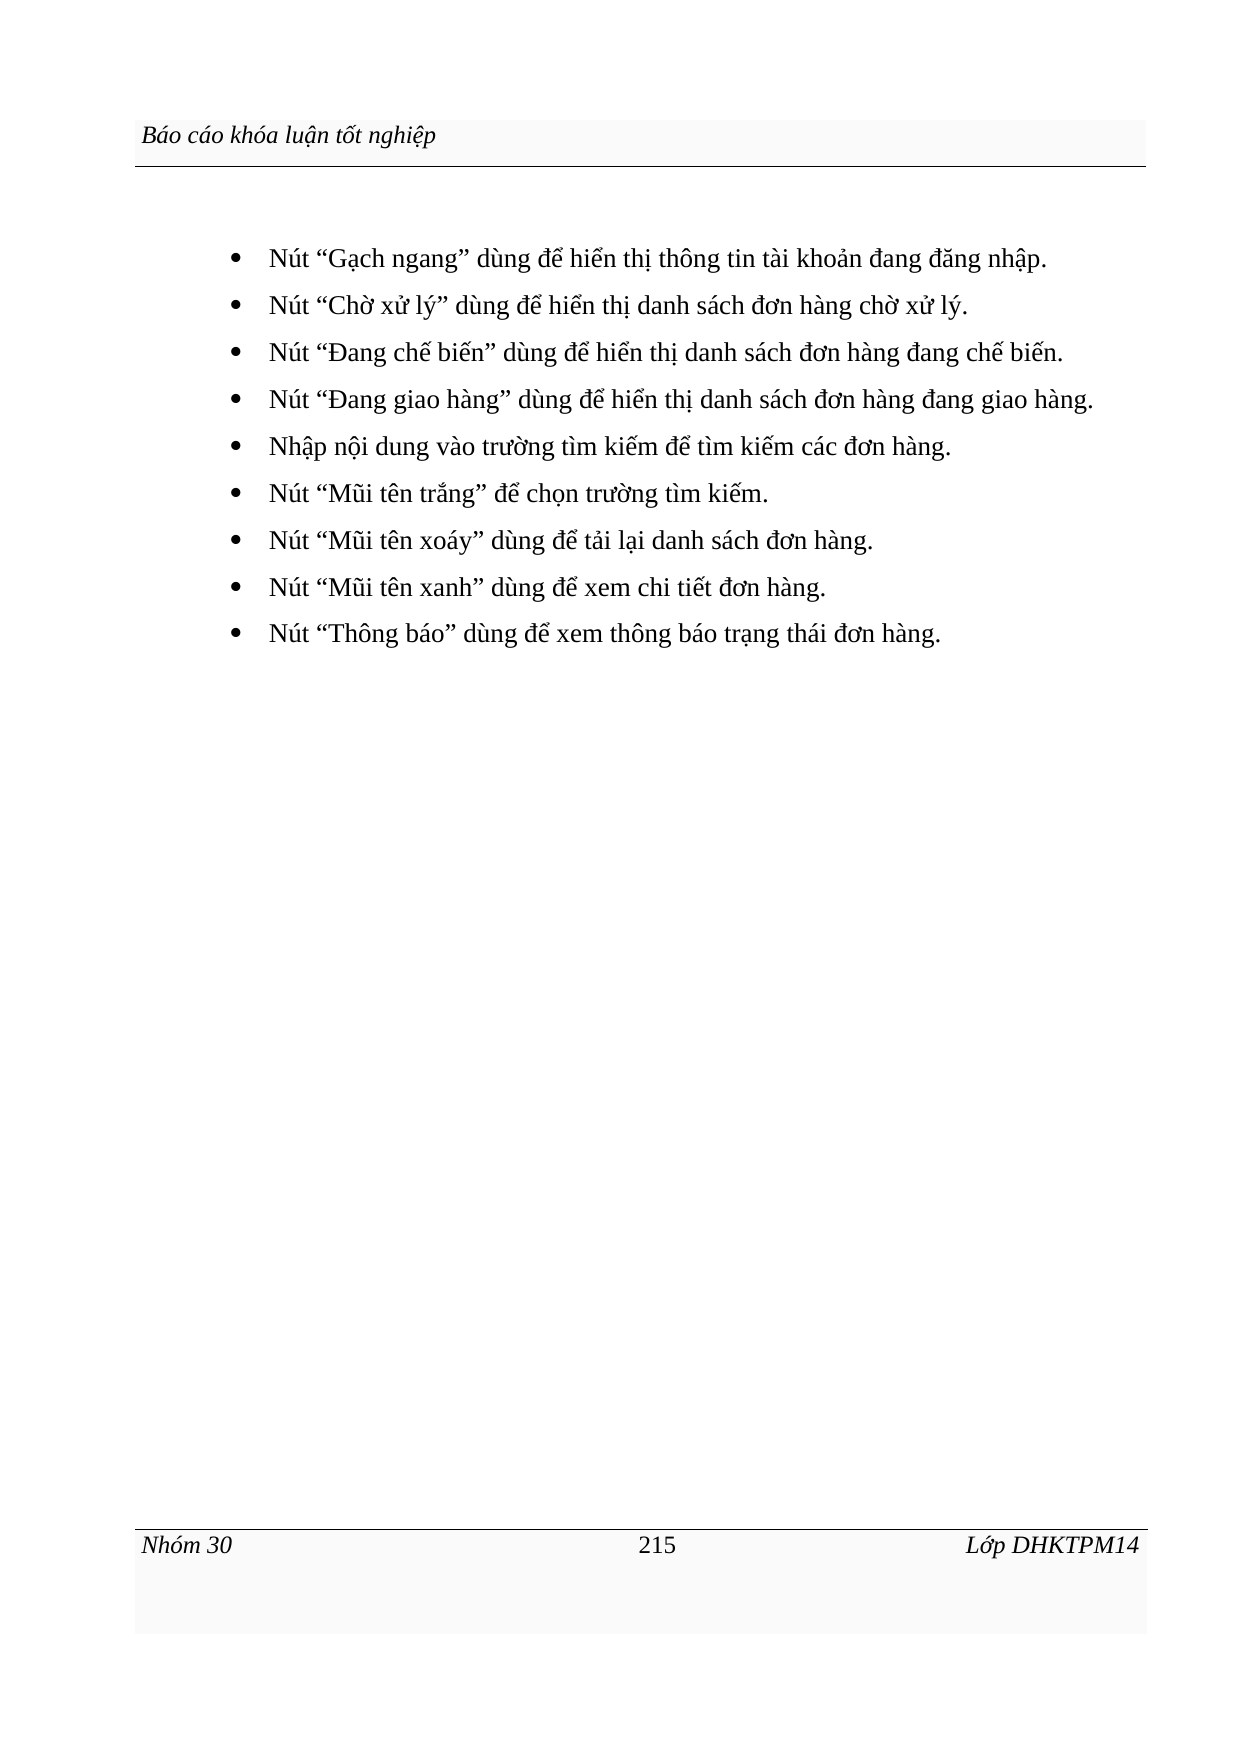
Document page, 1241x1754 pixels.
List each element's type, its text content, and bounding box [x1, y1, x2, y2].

list Nút “Mũi tên xanh” dùng để xem chi tiết đơn hàng. [231, 571, 1105, 602]
list Nút “Mũi tên trắng” để chọn trường tìm kiếm. [231, 477, 1105, 508]
list Nút “Thông báo” dùng để xem thông báo trạng thái đơn hàng. [231, 618, 1105, 649]
list Nút “Gạch ngang” dùng để hiển thị thông tin tài khoản đang đăng nhập. [231, 243, 1105, 274]
list Nút “Đang chế biến” dùng để hiển thị danh sách đơn hàng đang chế biến. [231, 336, 1105, 368]
list Nút “Chờ xử lý” dùng để hiển thị danh sách đơn hàng chờ xử lý. [231, 289, 1105, 321]
list Nhập nội dung vào trường tìm kiếm để tìm kiếm các đơn hàng. [231, 430, 1105, 461]
list Nút “Đang giao hàng” dùng để hiển thị danh sách đơn hàng đang giao hàng. [231, 383, 1105, 414]
list Nút “Mũi tên xoáy” dùng để tải lại danh sách đơn hàng. [231, 524, 1105, 555]
